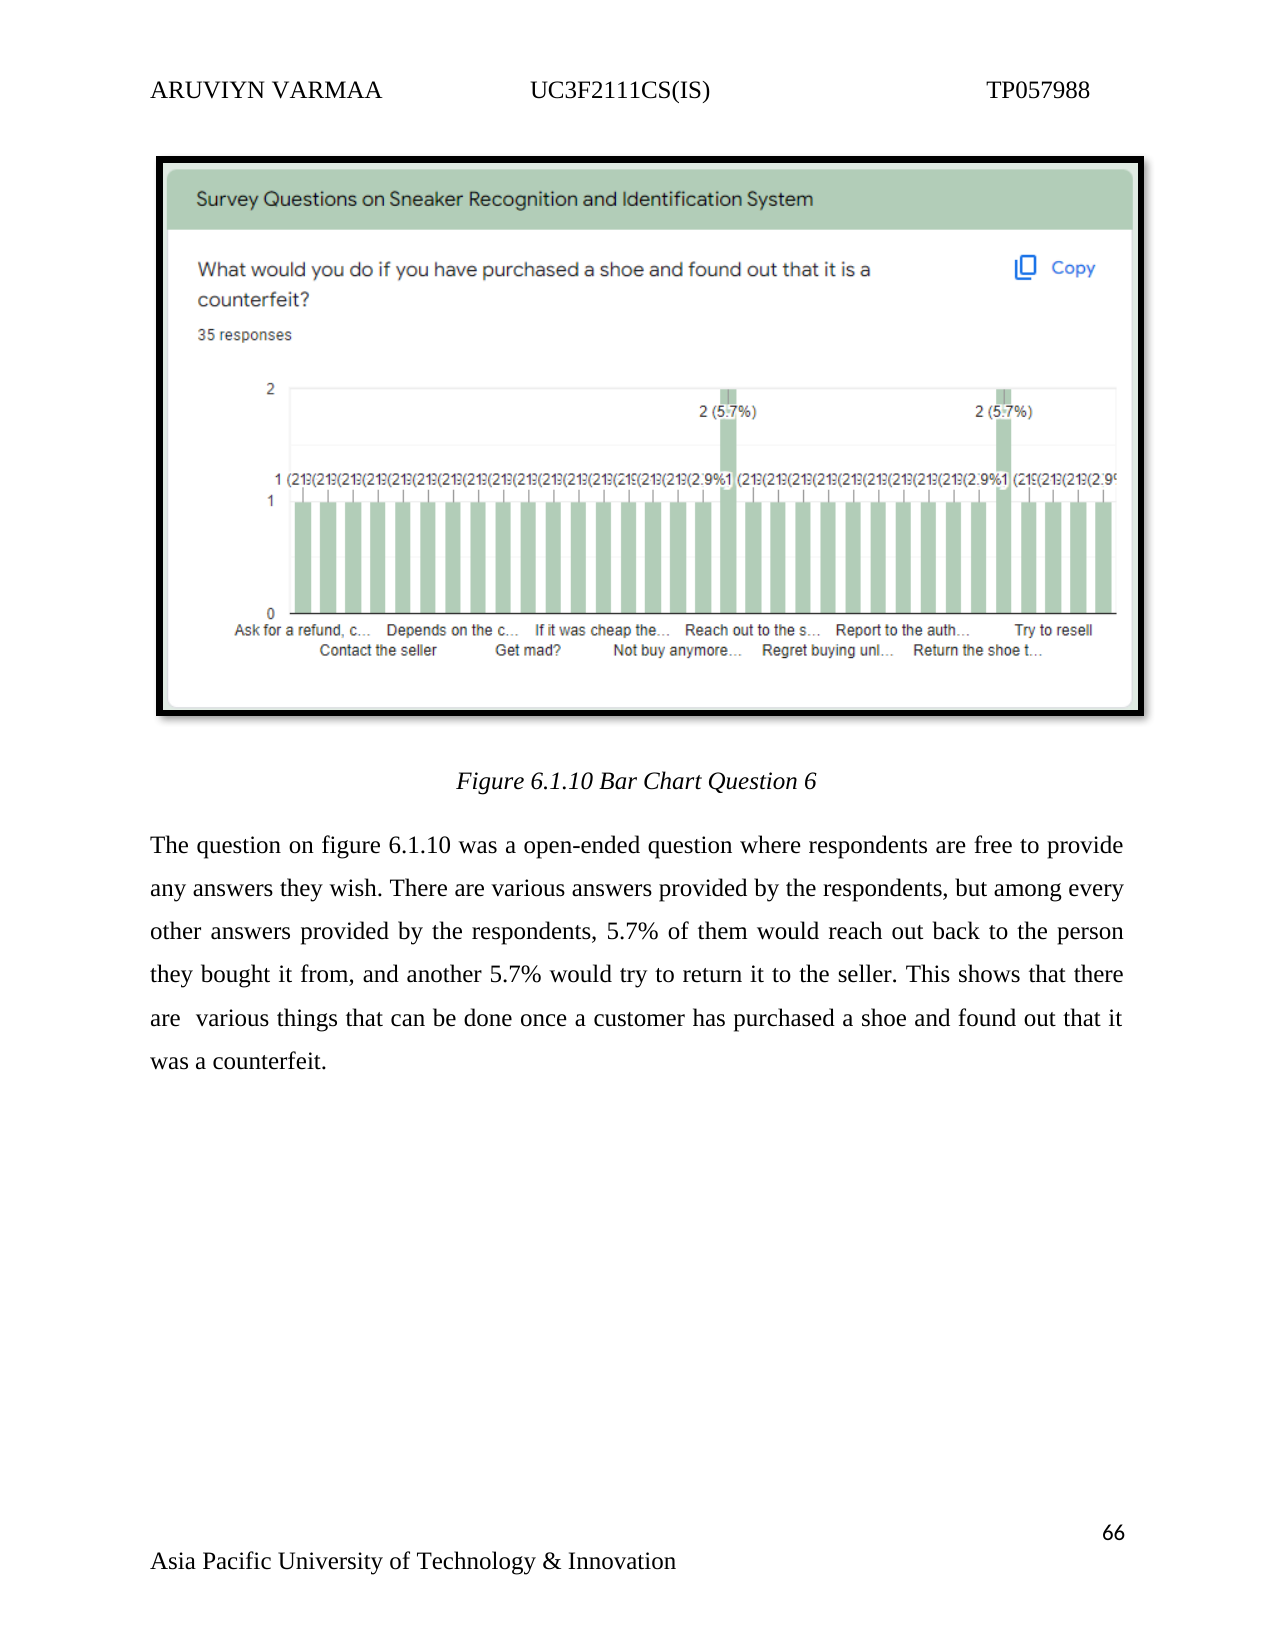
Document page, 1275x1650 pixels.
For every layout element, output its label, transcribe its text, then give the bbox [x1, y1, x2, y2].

text Figure 6.1.10 Bar Chart Question 6 [150, 766, 1125, 795]
picture [163, 163, 1138, 710]
text The question on figure 6.1.10 was a open-ended question where respondents are free to provide any answers they wish. There are various answers provided by the respondents, but among every other answers provided by the respondents, 5.7% of them would reach out back to the person they bought it from, and another 5.7% would try to return it to the seller. This shows that there are various things that can be done once a customer has purchased a shoe and found out that it was a counterfeit. [150, 830, 1125, 1074]
